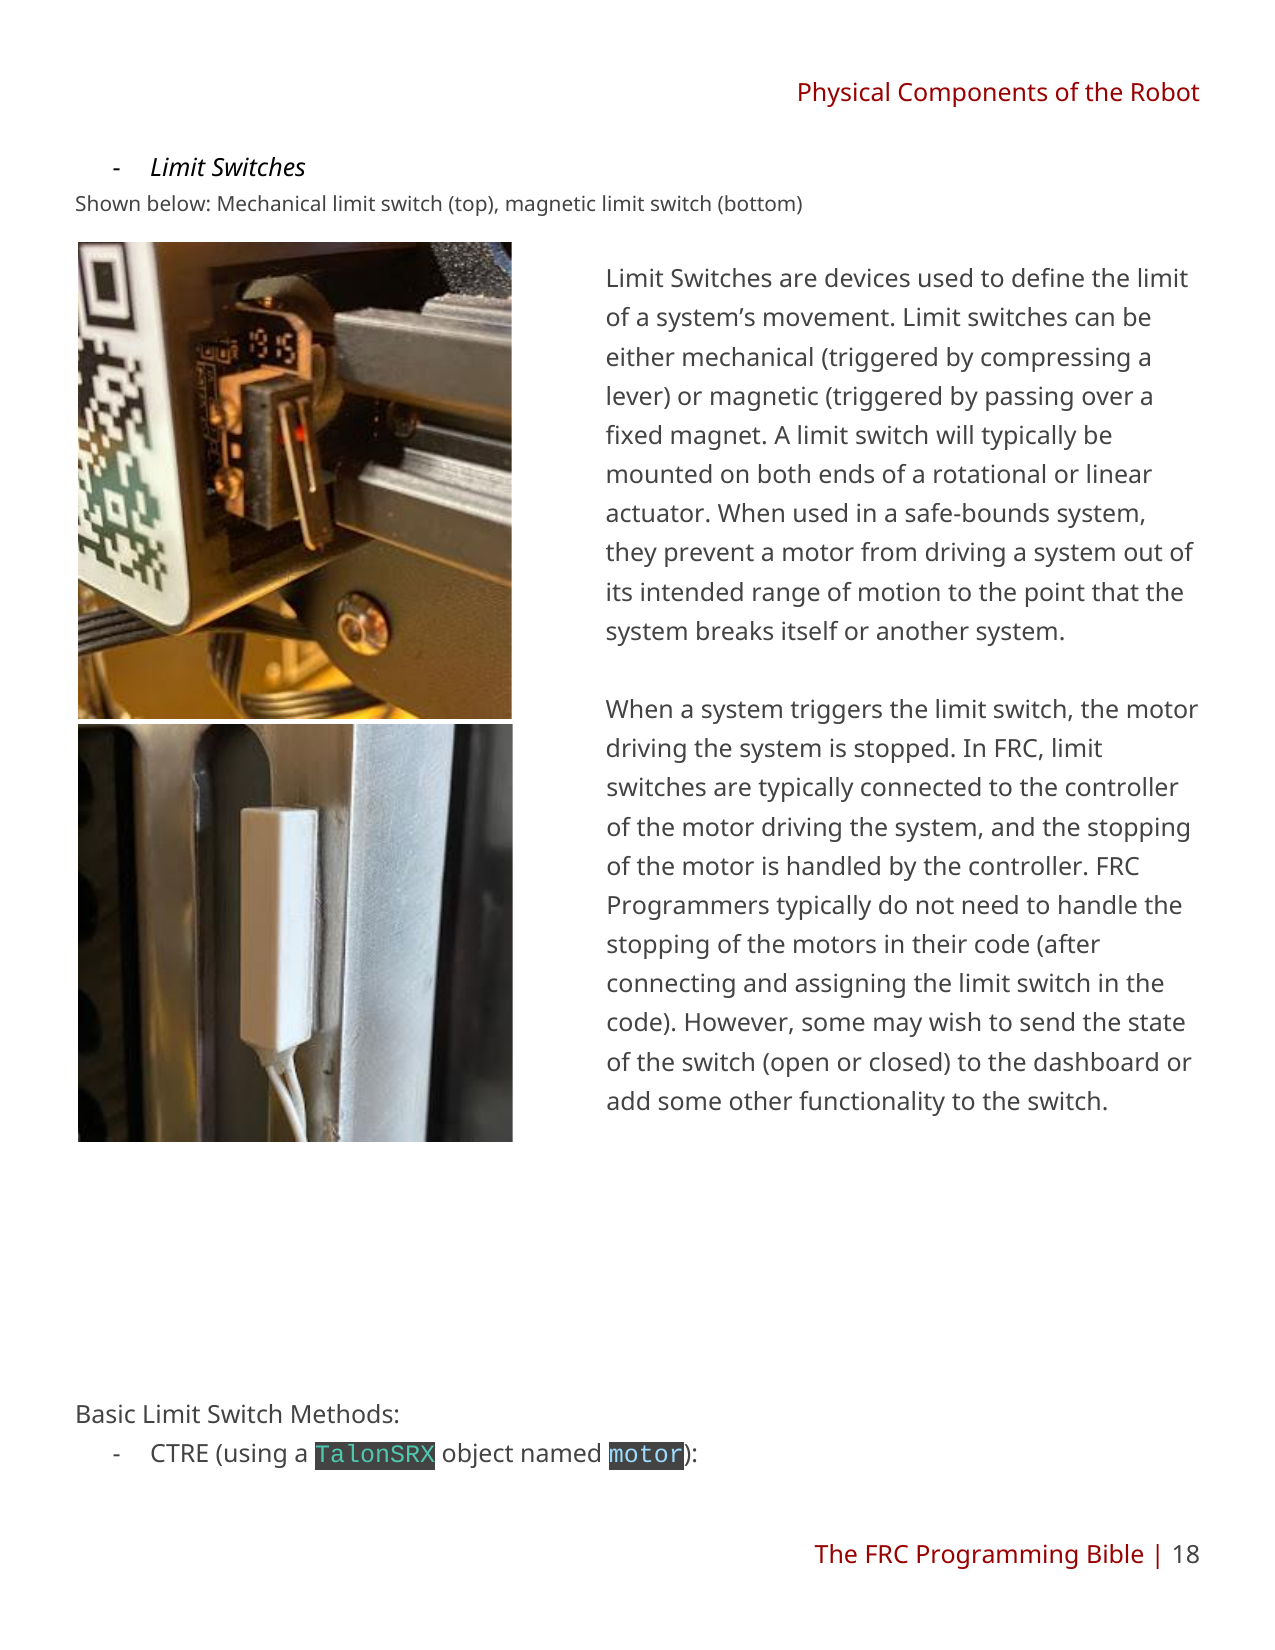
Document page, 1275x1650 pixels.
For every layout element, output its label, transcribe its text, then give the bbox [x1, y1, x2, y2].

picture [78, 242, 512, 719]
text Basic Limit Switch Methods: [75, 1397, 1200, 1431]
picture [78, 724, 513, 1142]
subtitle Limit Switches [112, 150, 1200, 184]
text Shown below: Mechanical limit switch (top), magnetic limit switch (bottom) [75, 189, 1200, 218]
list CTRE (using a TalonSRX object named motor): [112, 1436, 1200, 1470]
text Limit Switches are devices used to define the limit of a system’s movement. Limit switches can be either mechanical (triggered by compressing a lever) or magnetic (triggered by passing over a fixed magnet. A limit switch will typically be mounted on both ends of a rotational or linear actuator. When used in a safe-bounds system, they prevent a motor from driving a system out of its intended range of motion to the point that the system breaks itself or another system. [512, 261, 1200, 647]
text When a system triggers the limit switch, the motor driving the system is stopped. In FRC, limit switches are typically connected to the controller of the motor driving the system, and the stopping of the motor is handled by the controller. FRC Programmers typically do not need to handle the stopping of the motors in their code (after connecting and assigning the limit switch in the code). However, some may wish to send the state of the switch (open or closed) to the dashboard or add some other functionality to the switch. [150, 692, 1200, 1117]
